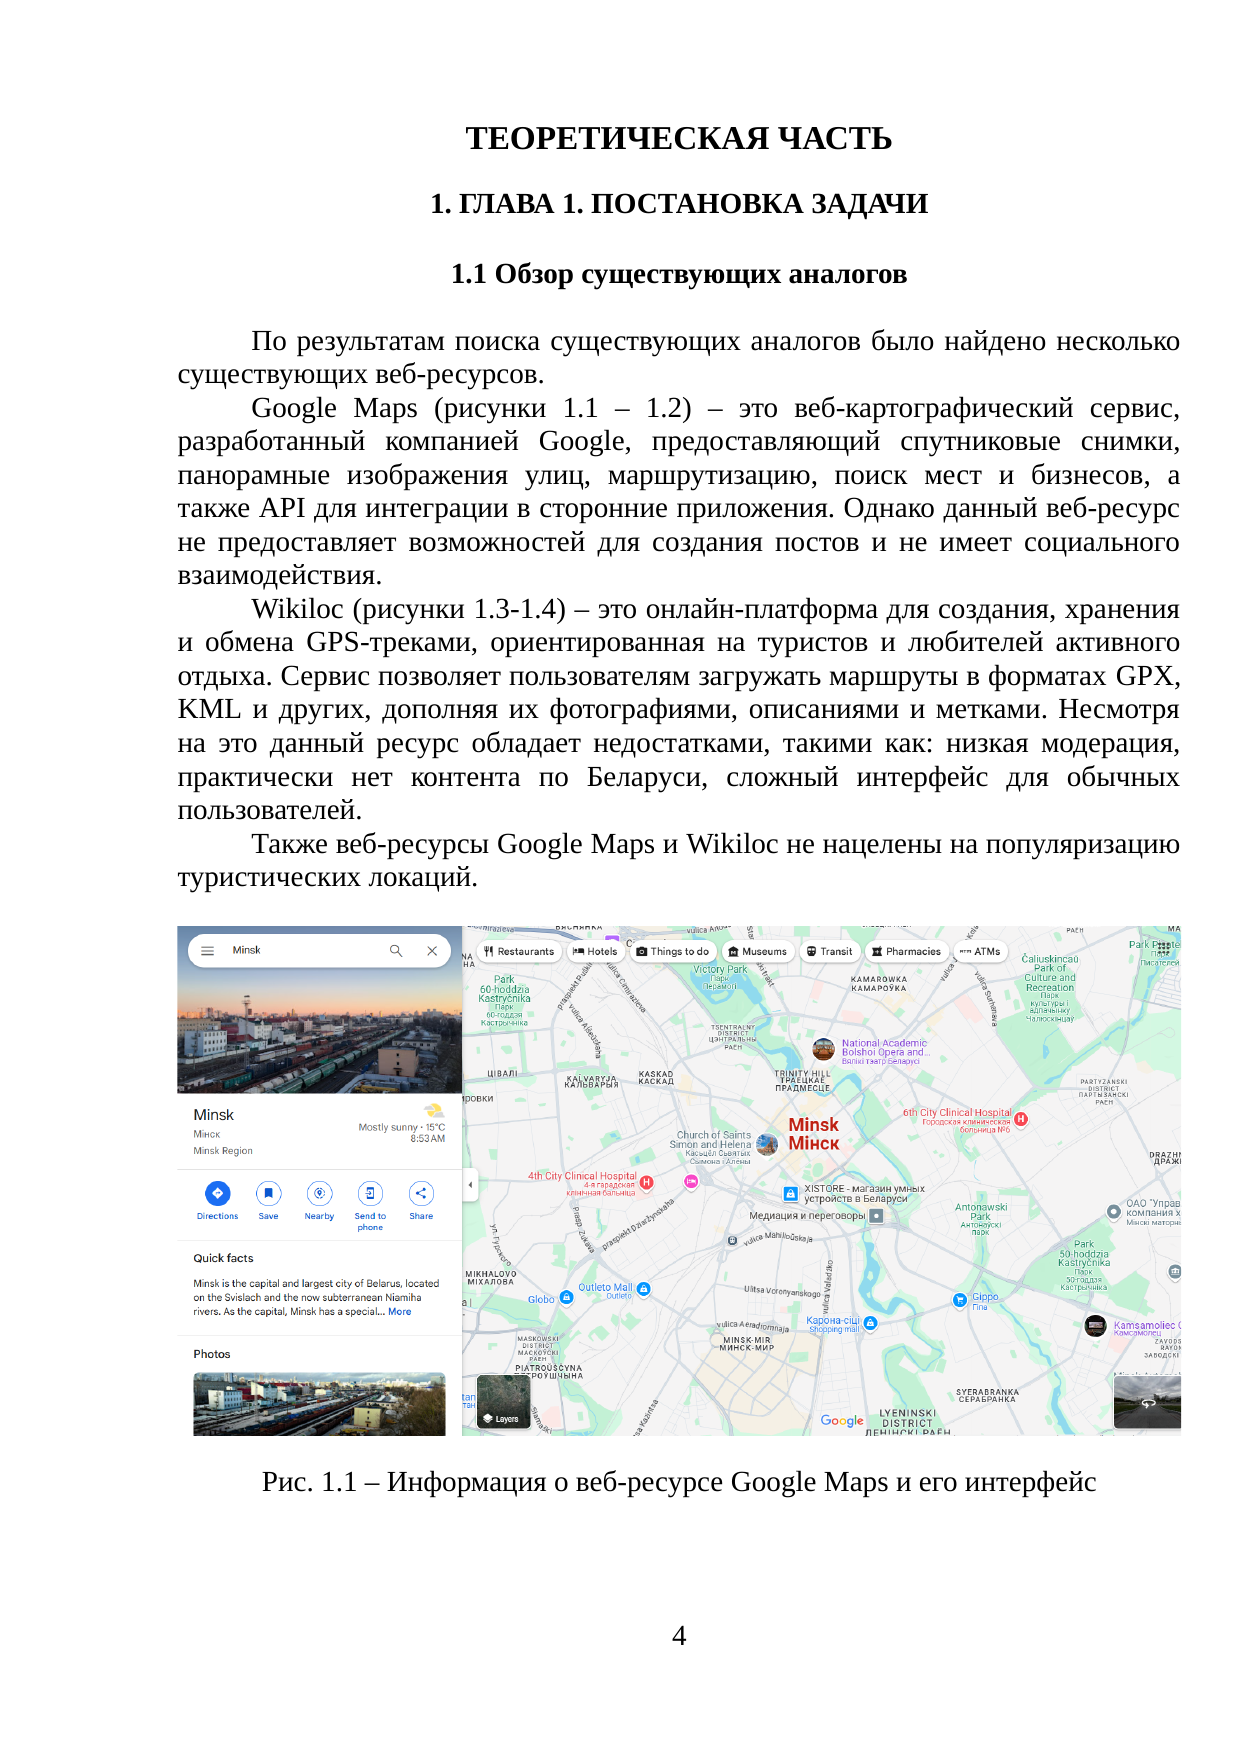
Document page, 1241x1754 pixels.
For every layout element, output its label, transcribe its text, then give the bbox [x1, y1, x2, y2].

text Также веб-ресурсы Google Maps и Wikiloc не нацелены на популяризацию туристических локаций. [177, 826, 1181, 893]
text Wikiloc (рисунки 1.3-1.4) – это онлайн-платформа для создания, хранения и обмена GPS-треками, ориентированная на туристов и любителей активного отдыха. Сервис позволяет пользователям загружать маршруты в форматах GPX, KML и других, дополняя их фотографиями, описаниями и метками. Несмотря на это данный ресурс обладает недостатками, такими как: низкая модерация, практически нет контента по Беларуси, сложный интерфейс для обычных пользователей. [177, 591, 1181, 826]
picture [177, 926, 1182, 1436]
text По результатам поиска существующих аналогов было найдено несколько существующих веб-ресурсов. [177, 323, 1181, 390]
subtitle 1.1 Обзор существующих аналогов [177, 256, 1181, 290]
text Google Maps (рисунки 1.1 – 1.2) – это веб-картографический сервис, разработанный компанией Google, предоставляющий спутниковые снимки, панорамные изображения улиц, маршрутизацию, поиск мест и бизнесов, а также API для интеграции в сторонние приложения. Однако данный веб-ресурс не предоставляет возможностей для создания постов и не имеет социального взаимодействия. [177, 390, 1181, 591]
subtitle 1. ГЛАВА 1. ПОСТАНОВКА ЗАДАЧИ [177, 187, 1181, 220]
subtitle ТЕОРЕТИЧЕСКАЯ ЧАСТЬ [177, 118, 1181, 156]
text Рис. 1.1 – Информация о веб-ресурсе Google Maps и его интерфейс [177, 1464, 1181, 1497]
